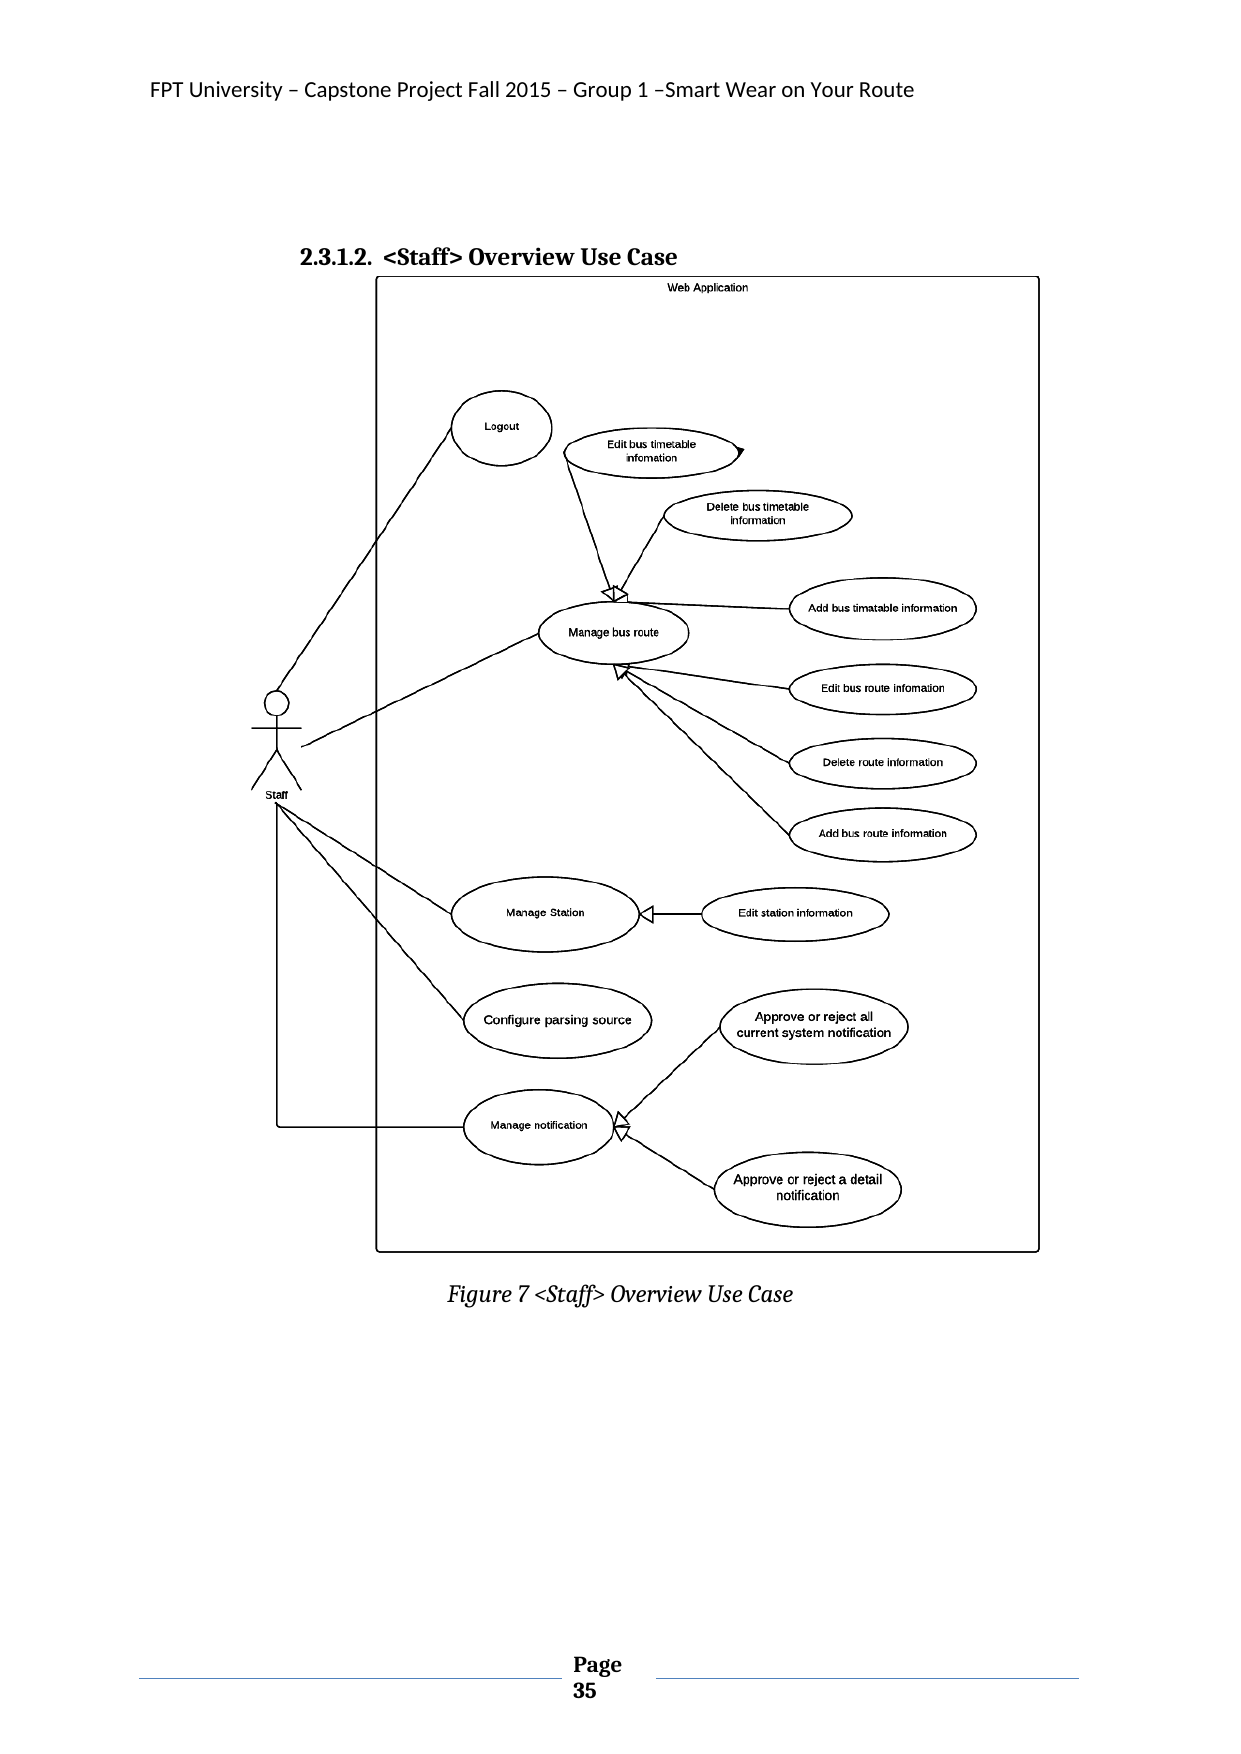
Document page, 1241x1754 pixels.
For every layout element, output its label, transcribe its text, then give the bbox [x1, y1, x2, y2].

picture [176, 276, 1064, 1276]
subtitle <Staff> Overview Use Case [300, 243, 1090, 272]
text Figure 7 <Staff> Overview Use Case [150, 1279, 1090, 1308]
